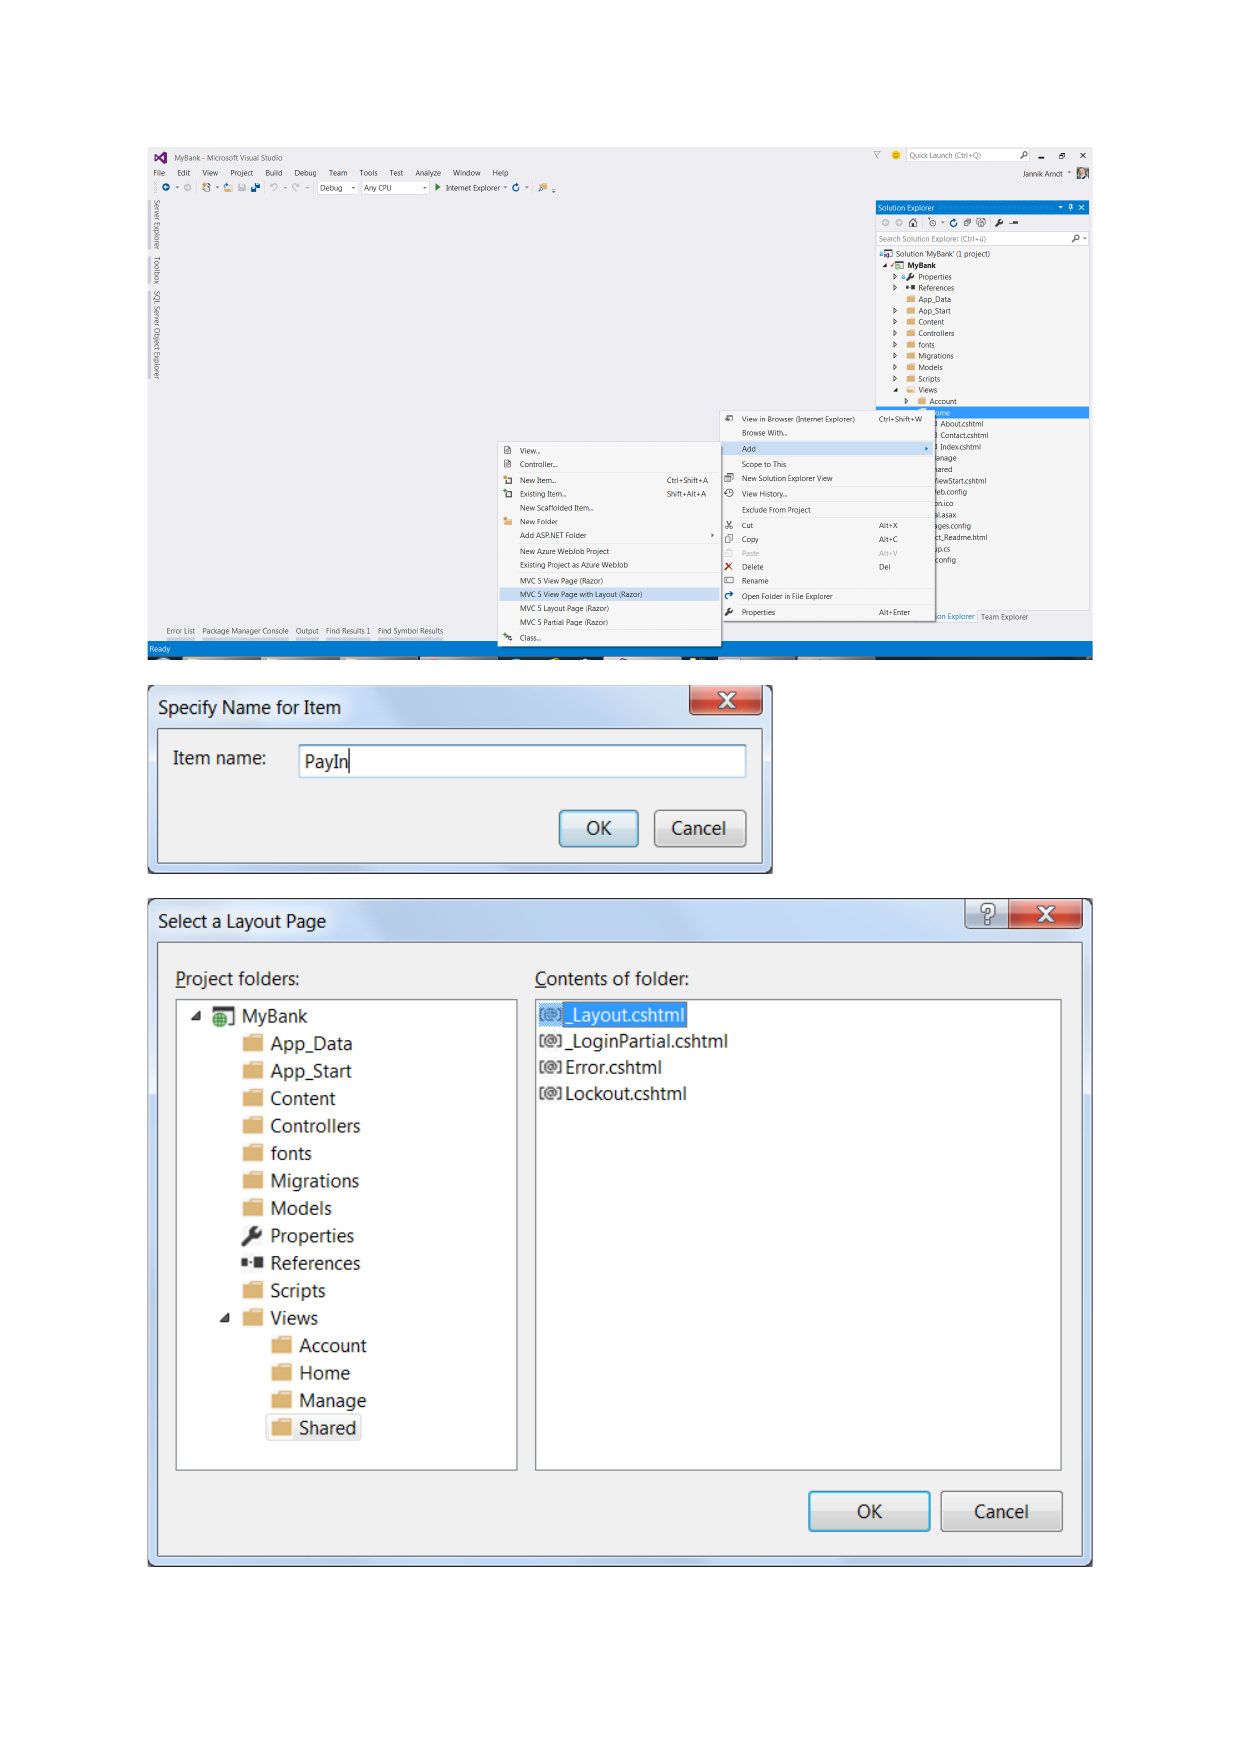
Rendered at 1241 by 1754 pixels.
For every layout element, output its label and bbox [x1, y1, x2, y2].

picture [147, 898, 1093, 1567]
picture [147, 147, 1093, 660]
picture [147, 685, 773, 874]
